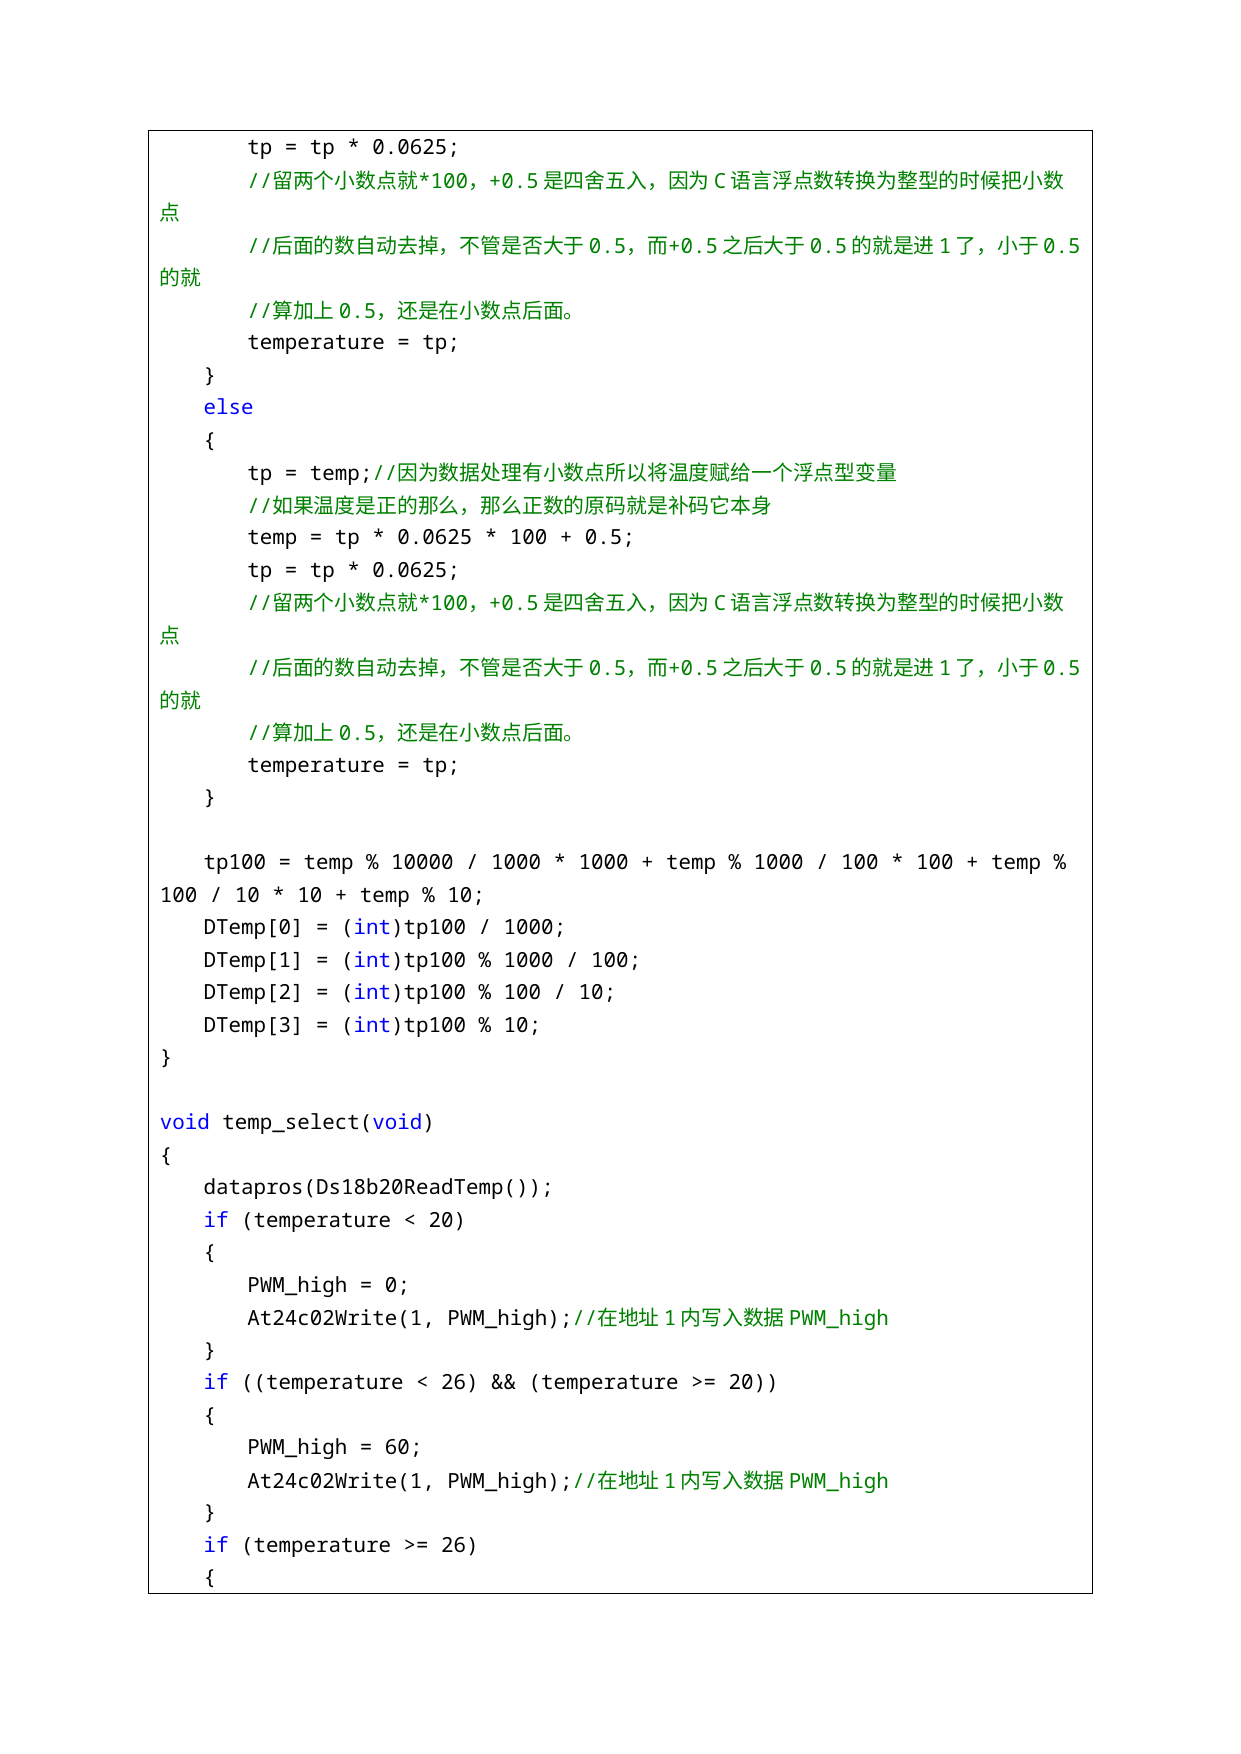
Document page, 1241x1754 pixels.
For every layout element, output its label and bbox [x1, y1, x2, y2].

table_cell [149, 131, 1092, 1593]
